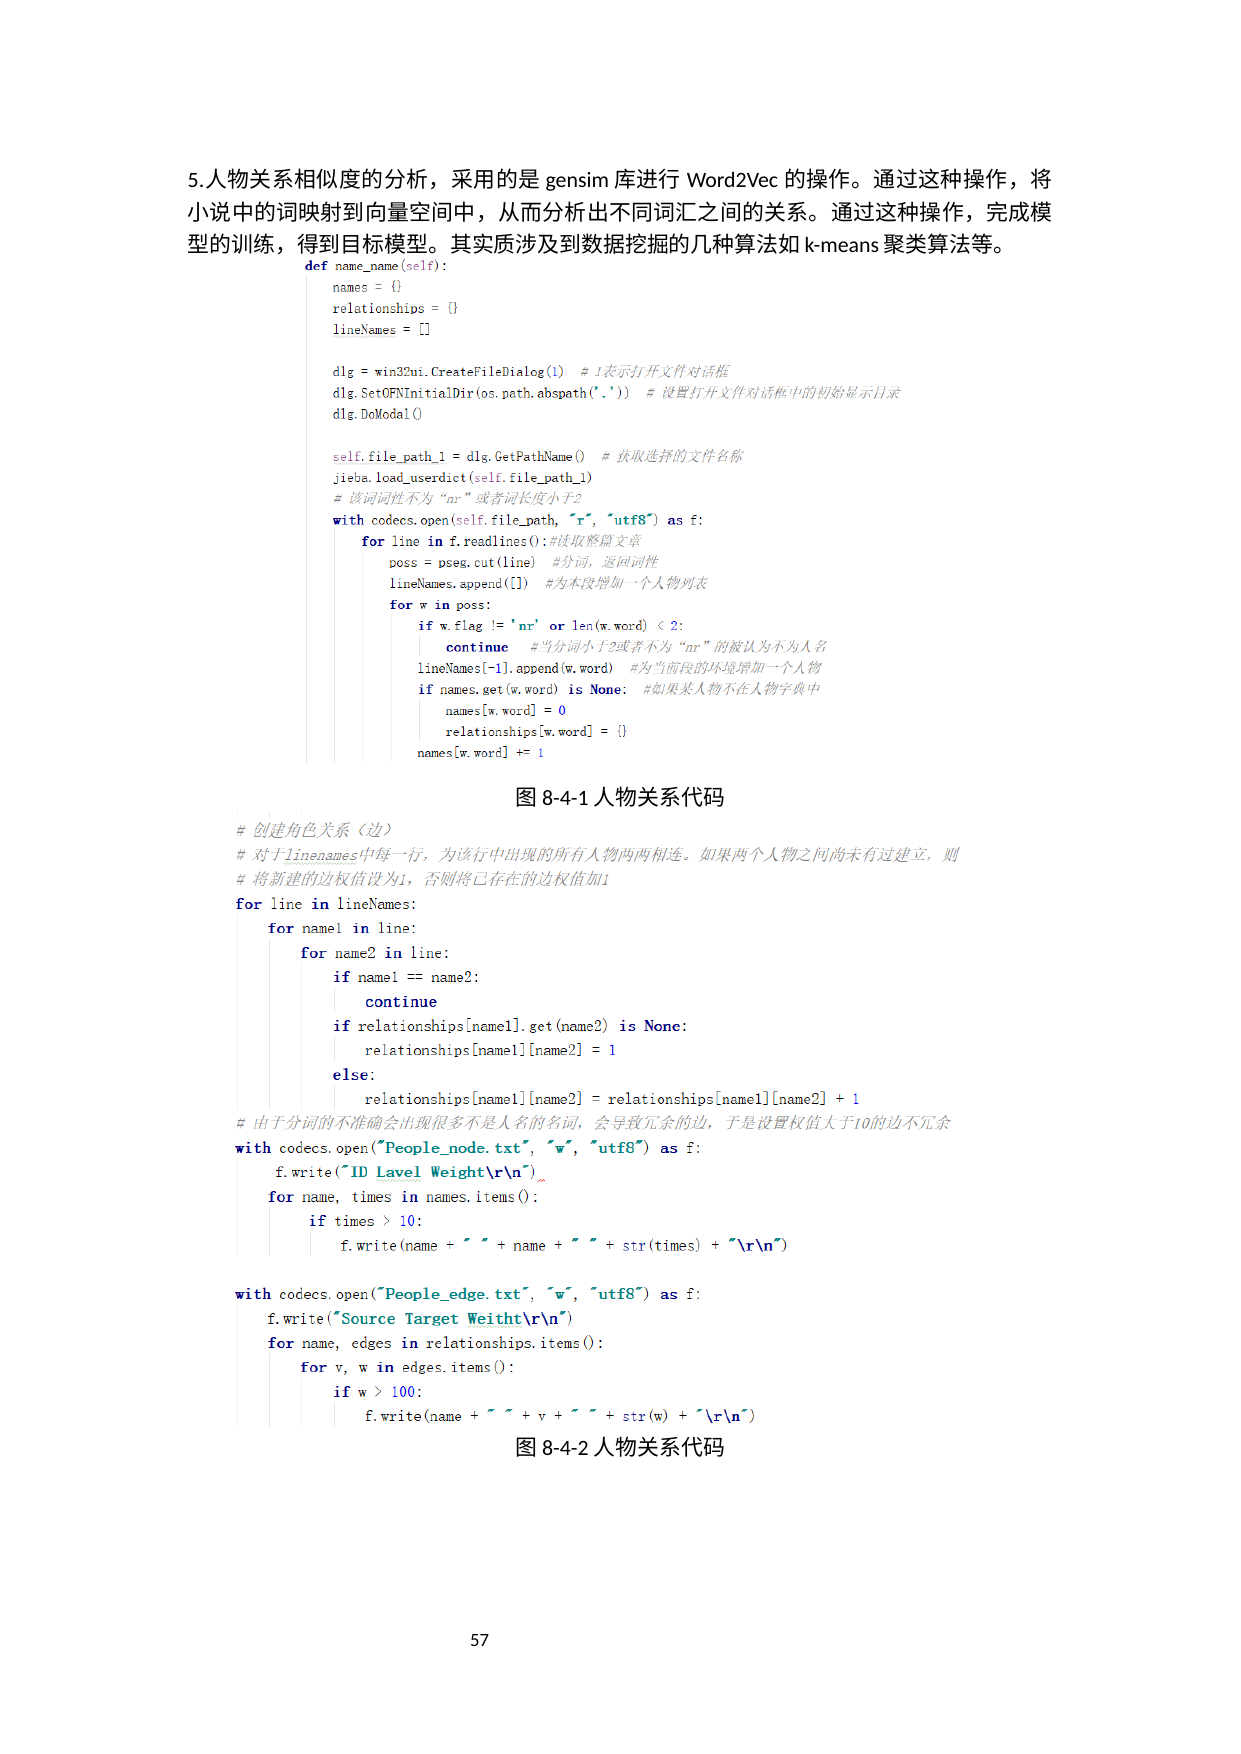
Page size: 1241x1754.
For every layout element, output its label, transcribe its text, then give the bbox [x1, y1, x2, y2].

text 图8-4-2 人物关系代码 [187, 1429, 1053, 1462]
text 5.人物关系相似度的分析，采用的是gensim库进行 Word2Vec 的操作。通过这种操作，将小说中的词映射到向量空间中，从而分析出不同词汇之间的关系。通过这种操作，完成模型的训练，得到目标模型。其实质涉及到数据挖掘的几种算法如k-means聚类算法等。 [187, 162, 1053, 259]
picture [219, 812, 1021, 1428]
text 图8-4-1 人物关系代码 [187, 779, 1053, 812]
picture [294, 259, 946, 764]
